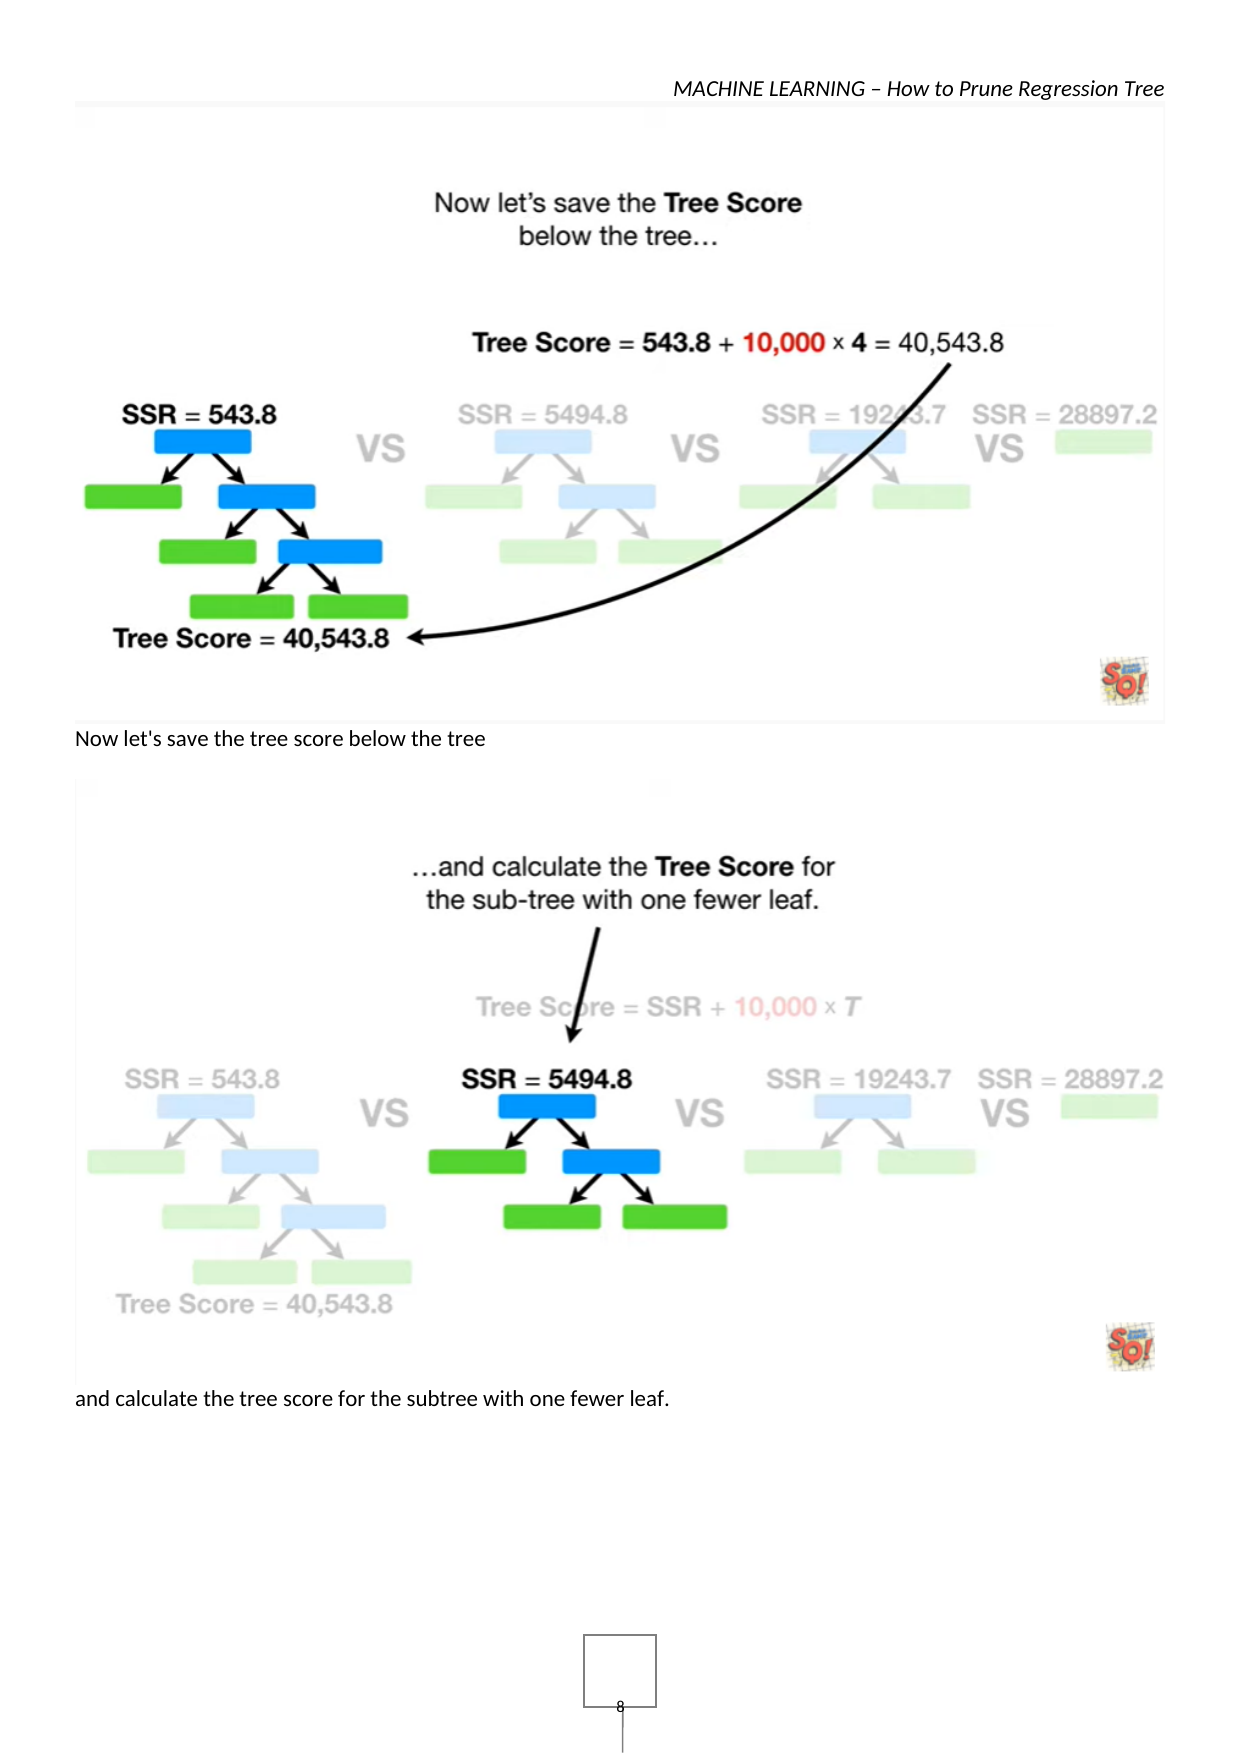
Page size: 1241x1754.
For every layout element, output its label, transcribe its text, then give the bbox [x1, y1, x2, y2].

text and calculate the tree score for the subtree with one fewer leaf. [75, 1385, 1165, 1412]
text Now let's save the tree score below the tree [75, 724, 1165, 752]
picture [75, 101, 1166, 724]
picture [75, 779, 1166, 1385]
